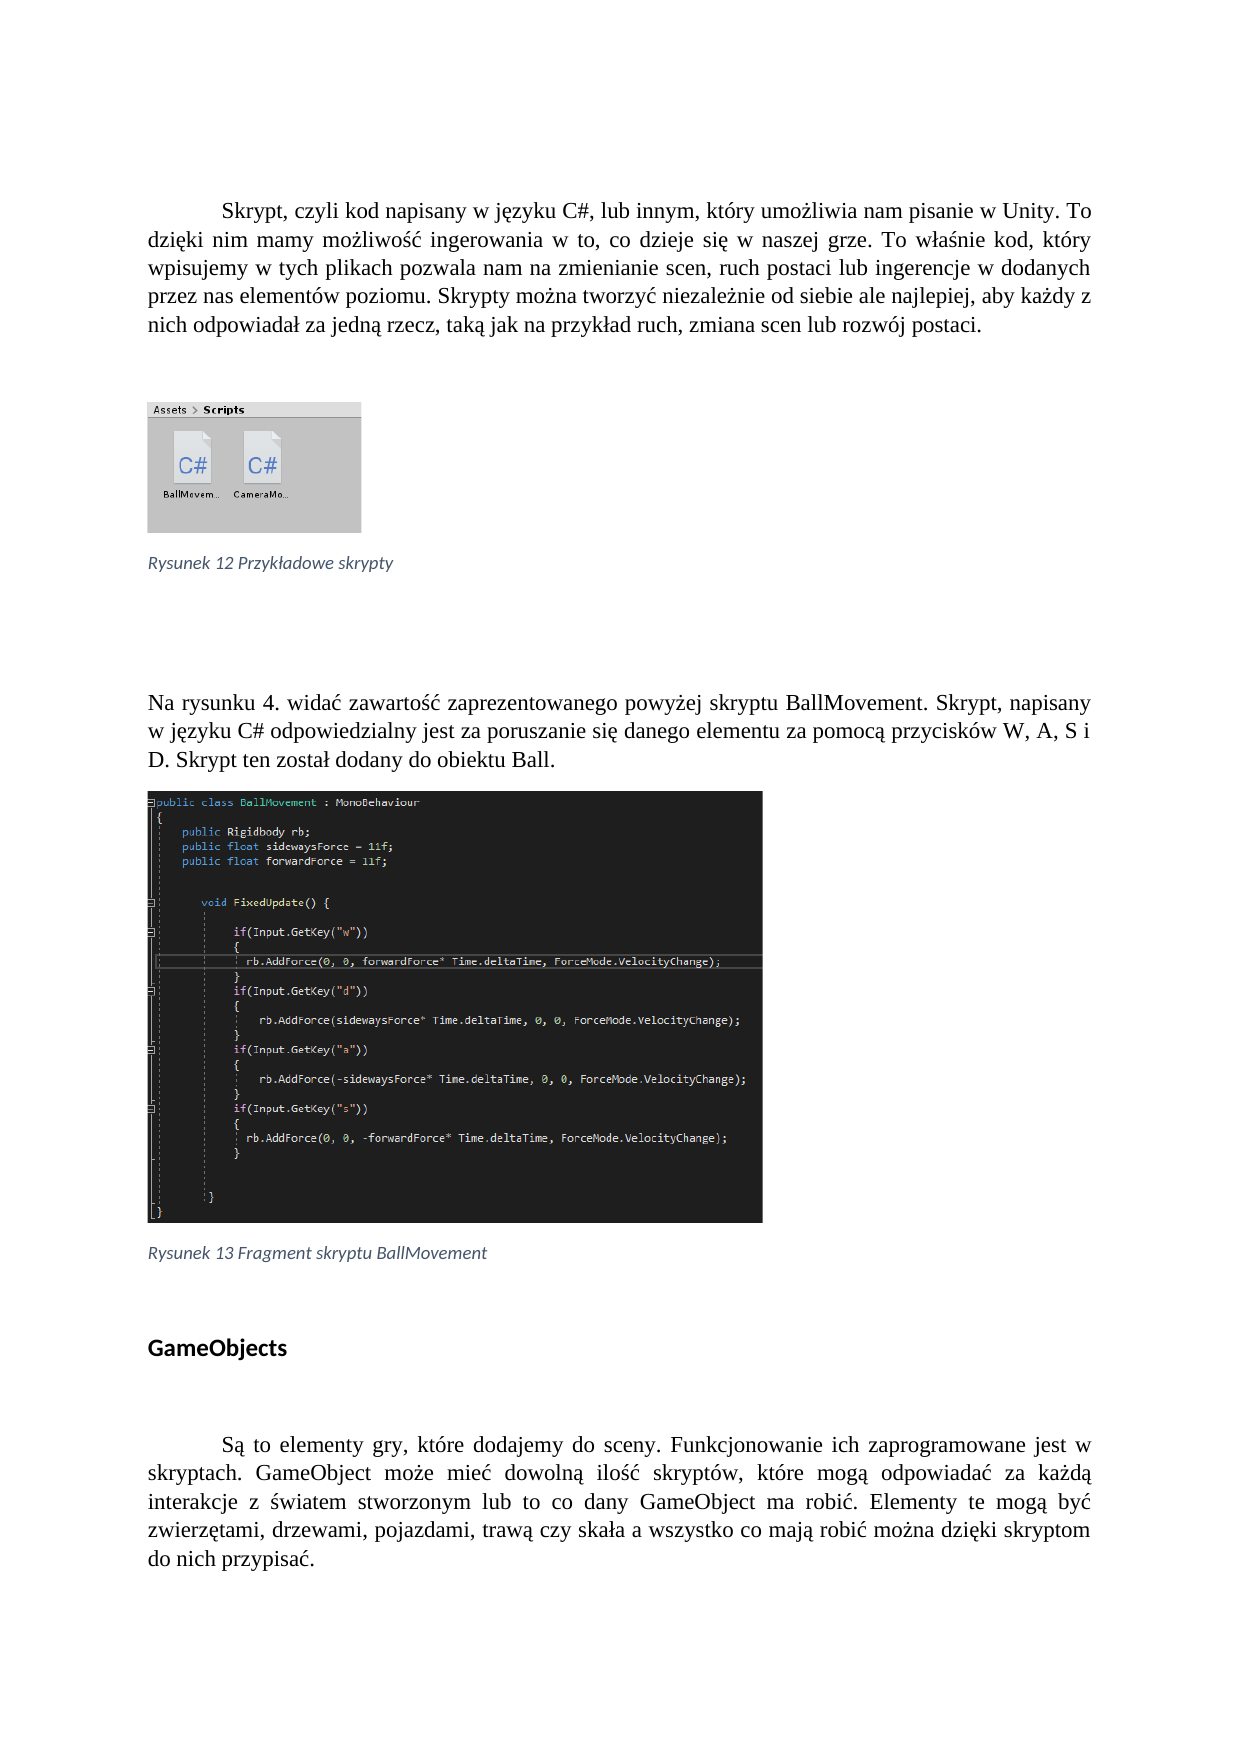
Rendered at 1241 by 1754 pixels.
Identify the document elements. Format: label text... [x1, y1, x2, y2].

picture [147, 791, 763, 1223]
text Rysunek 12 Przykładowe skrypty [148, 552, 1093, 574]
text Rysunek 13 Fragment skryptu BallMovement [148, 1241, 1093, 1264]
picture [147, 402, 362, 533]
text Na rysunku 4. widać zawartość zaprezentowanego powyżej skryptu BallMovement. Skrypt, napisany w języku C# odpowiedzialny jest za poruszanie się danego elementu za pomocą przycisków W, A, S i D. Skrypt ten został dodany do obiektu Ball. [148, 689, 1093, 772]
text GameObjects [148, 1332, 1093, 1362]
text Skrypt, czyli kod napisany w języku C#, lub innym, który umożliwia nam pisanie w Unity. To dzięki nim mamy możliwość ingerowania w to, co dzieje się w naszej grze. To właśnie kod, który wpisujemy w tych plikach pozwala nam na zmienianie scen, ruch postaci lub ingerencje w dodanych przez nas elementów poziomu. Skrypty można tworzyć niezależnie od siebie ale najlepiej, aby każdy z nich odpowiadał za jedną rzecz, taką jak na przykład ruch, zmiana scen lub rozwój postaci. [148, 197, 1093, 337]
text Są to elementy gry, które dodajemy do sceny. Funkcjonowanie ich zaprogramowane jest w skryptach. GameObject może mieć dowolną ilość skryptów, które mogą odpowiadać za każdą interakcje z światem stworzonym lub to co dany GameObject ma robić. Elementy te mogą być zwierzętami, drzewami, pojazdami, trawą czy skała a wszystko co mają robić można dzięki skryptom do nich przypisać. [148, 1431, 1093, 1571]
